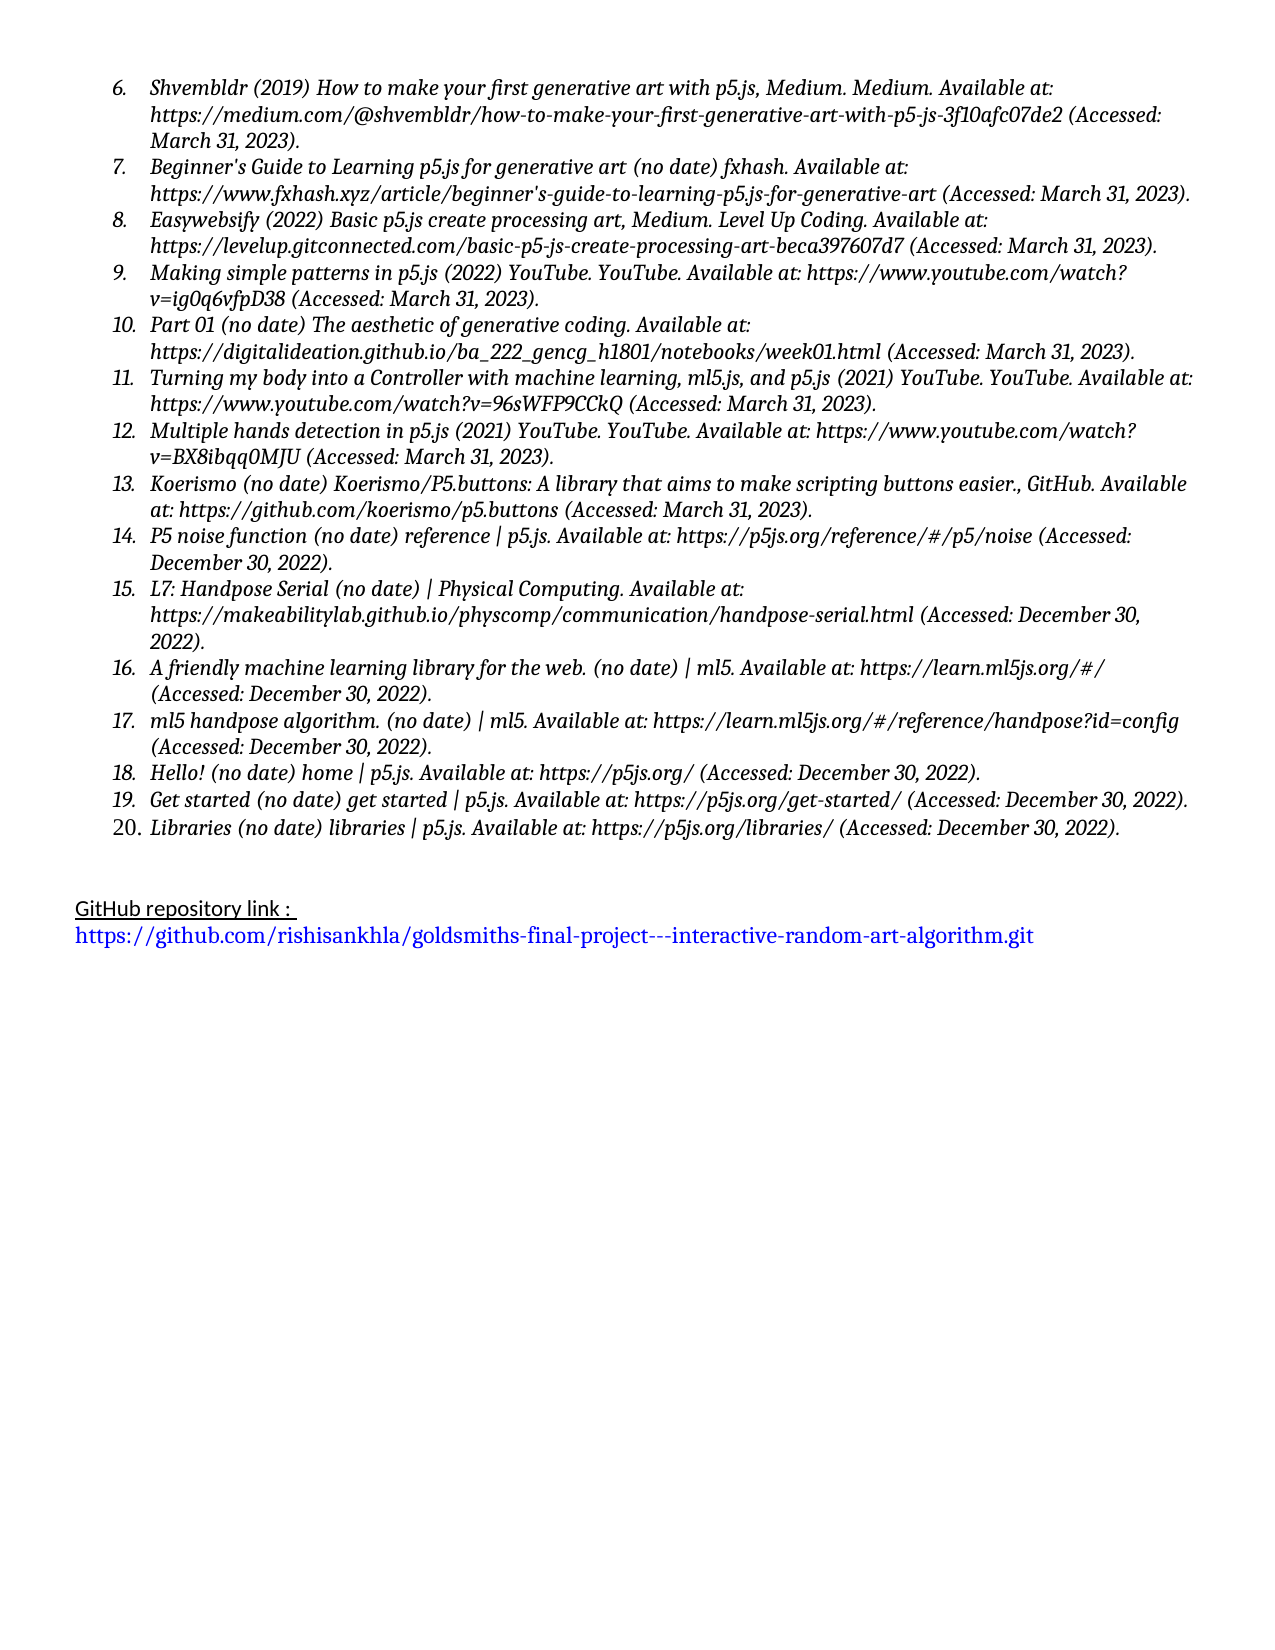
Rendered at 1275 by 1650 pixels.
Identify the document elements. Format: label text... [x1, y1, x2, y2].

list A friendly machine learning library for the web. (no date) | ml5. Available at: https://learn.ml5js.org/#/ (Accessed: December 30, 2022). [112, 655, 1200, 707]
text https://github.com/rishisankhla/goldsmiths-final-project---interactive-random-art-algorithm.git [75, 922, 1200, 950]
list L7: Handpose Serial (no date) | Physical Computing. Available at: https://makeabilitylab.github.io/physcomp/communication/handpose-serial.html (Accessed: December 30, 2022). [112, 576, 1200, 655]
list Get started (no date) get started | p5.js. Available at: https://p5js.org/get-started/ (Accessed: December 30, 2022). [112, 787, 1200, 813]
text GitHub repository link : [75, 894, 1200, 922]
list Part 01 (no date) The aesthetic of generative coding. Available at: https://digitalideation.github.io/ba_222_gencg_h1801/notebooks/week01.html (Accessed: March 31, 2023). [112, 312, 1200, 365]
list Multiple hands detection in p5.js (2021) YouTube. YouTube. Available at: https://www.youtube.com/watch?v=BX8ibqq0MJU (Accessed: March 31, 2023). [112, 418, 1200, 470]
list Shvembldr (2019) How to make your first generative art with p5.js, Medium. Medium. Available at: https://medium.com/@shvembldr/how-to-make-your-first-generative-art-with-p5-js-3f10afc07de2 (Accessed: March 31, 2023). [112, 75, 1200, 154]
list P5 noise function (no date) reference | p5.js. Available at: https://p5js.org/reference/#/p5/noise (Accessed: December 30, 2022). [112, 523, 1200, 576]
list Libraries (no date) libraries | p5.js. Available at: https://p5js.org/libraries/ (Accessed: December 30, 2022). [112, 813, 1200, 841]
list Beginner's Guide to Learning p5.js for generative art (no date) fxhash. Available at: https://www.fxhash.xyz/article/beginner's-guide-to-learning-p5.js-for-generative-art (Accessed: March 31, 2023). [112, 154, 1200, 207]
list Turning my body into a Controller with machine learning, ml5.js, and p5.js (2021) YouTube. YouTube. Available at: https://www.youtube.com/watch?v=96sWFP9CCkQ (Accessed: March 31, 2023). [112, 365, 1200, 418]
list ml5 handpose algorithm. (no date) | ml5. Available at: https://learn.ml5js.org/#/reference/handpose?id=config (Accessed: December 30, 2022). [112, 707, 1200, 760]
list Koerismo (no date) Koerismo/P5.buttons: A library that aims to make scripting buttons easier., GitHub. Available at: https://github.com/koerismo/p5.buttons (Accessed: March 31, 2023). [112, 470, 1200, 523]
list Making simple patterns in p5.js (2022) YouTube. YouTube. Available at: https://www.youtube.com/watch?v=ig0q6vfpD38 (Accessed: March 31, 2023). [112, 259, 1200, 312]
list Easywebsify (2022) Basic p5.js create processing art, Medium. Level Up Coding. Available at: https://levelup.gitconnected.com/basic-p5-js-create-processing-art-beca397607d7 (Accessed: March 31, 2023). [112, 207, 1200, 259]
list Hello! (no date) home | p5.js. Available at: https://p5js.org/ (Accessed: December 30, 2022). [112, 760, 1200, 787]
